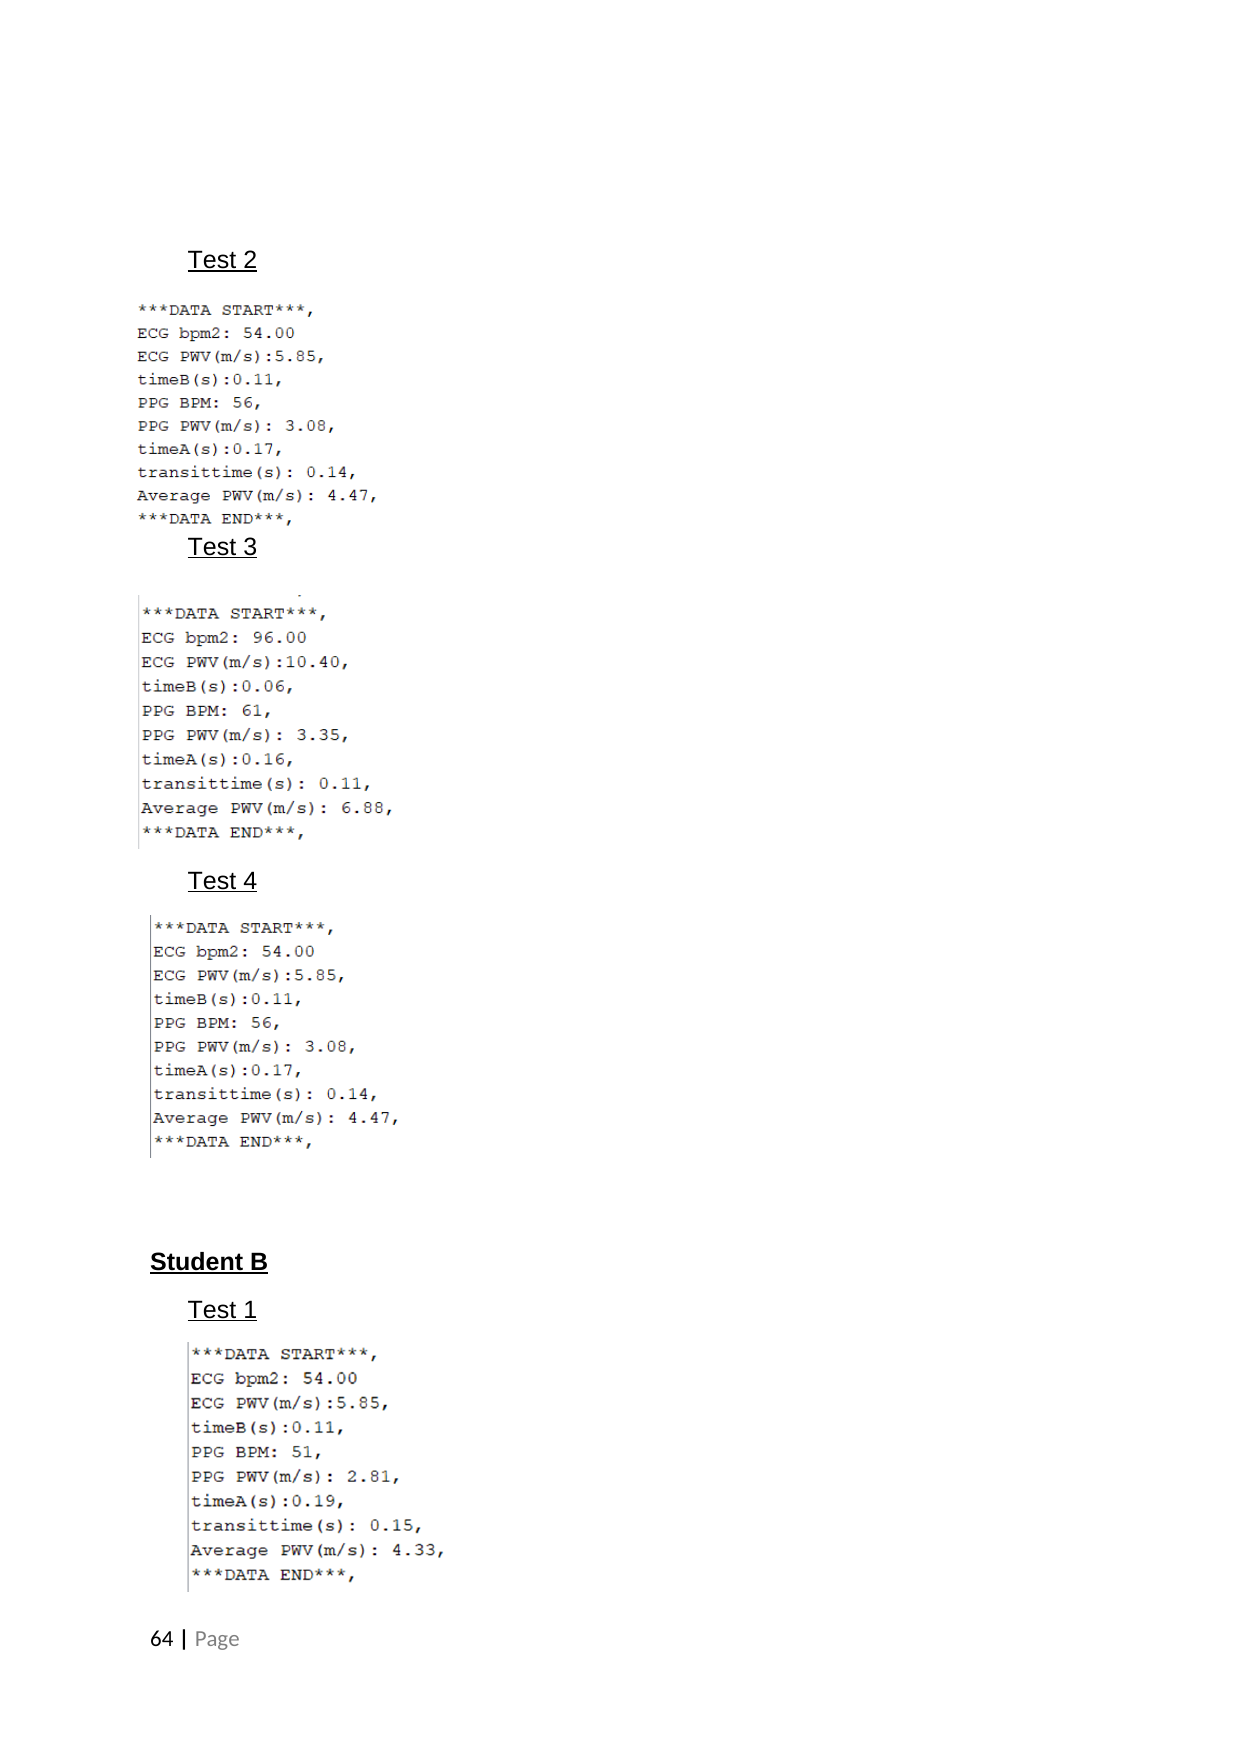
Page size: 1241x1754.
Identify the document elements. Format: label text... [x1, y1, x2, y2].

picture [136, 303, 410, 529]
text Test 3 [187, 532, 1090, 560]
text Test 2 [187, 245, 1090, 274]
text Test 4 [187, 866, 1090, 894]
picture [187, 1342, 470, 1592]
text Student B [150, 1247, 1090, 1276]
picture [150, 915, 431, 1158]
picture [138, 595, 444, 849]
text Test 1 [187, 1295, 1090, 1324]
